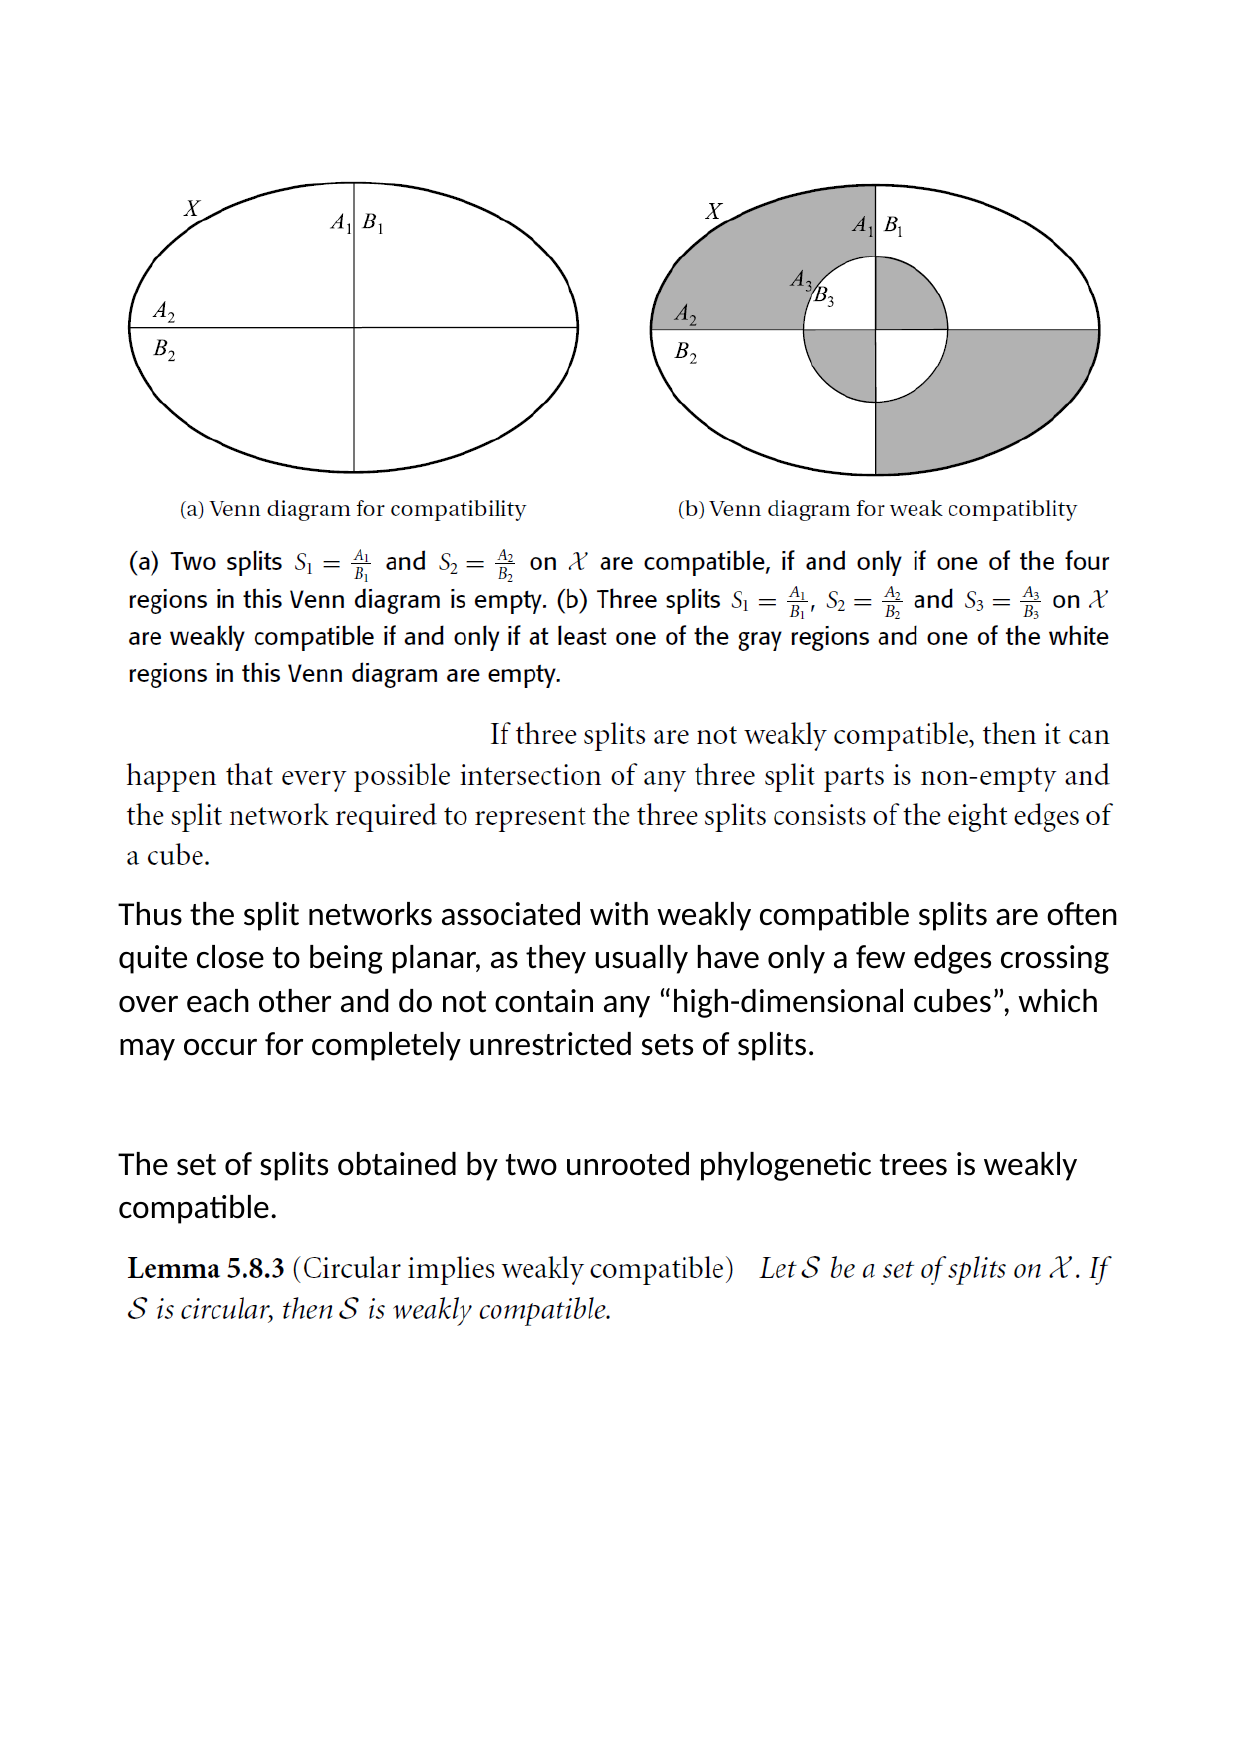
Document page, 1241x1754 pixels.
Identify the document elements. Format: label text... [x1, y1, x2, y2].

text The set of splits obtained by two unrooted phylogenetic trees is weakly compatible. [118, 1143, 1122, 1227]
picture [118, 147, 1123, 696]
text Thus the split networks associated with weakly compatible splits are often quite close to being planar, as they usually have only a few edges crossing over each other and do not contain any “high-dimensional cubes”, which may occur for completely unrestricted sets of splits. [118, 892, 1122, 1064]
picture [118, 713, 1123, 874]
picture [118, 1246, 1123, 1330]
